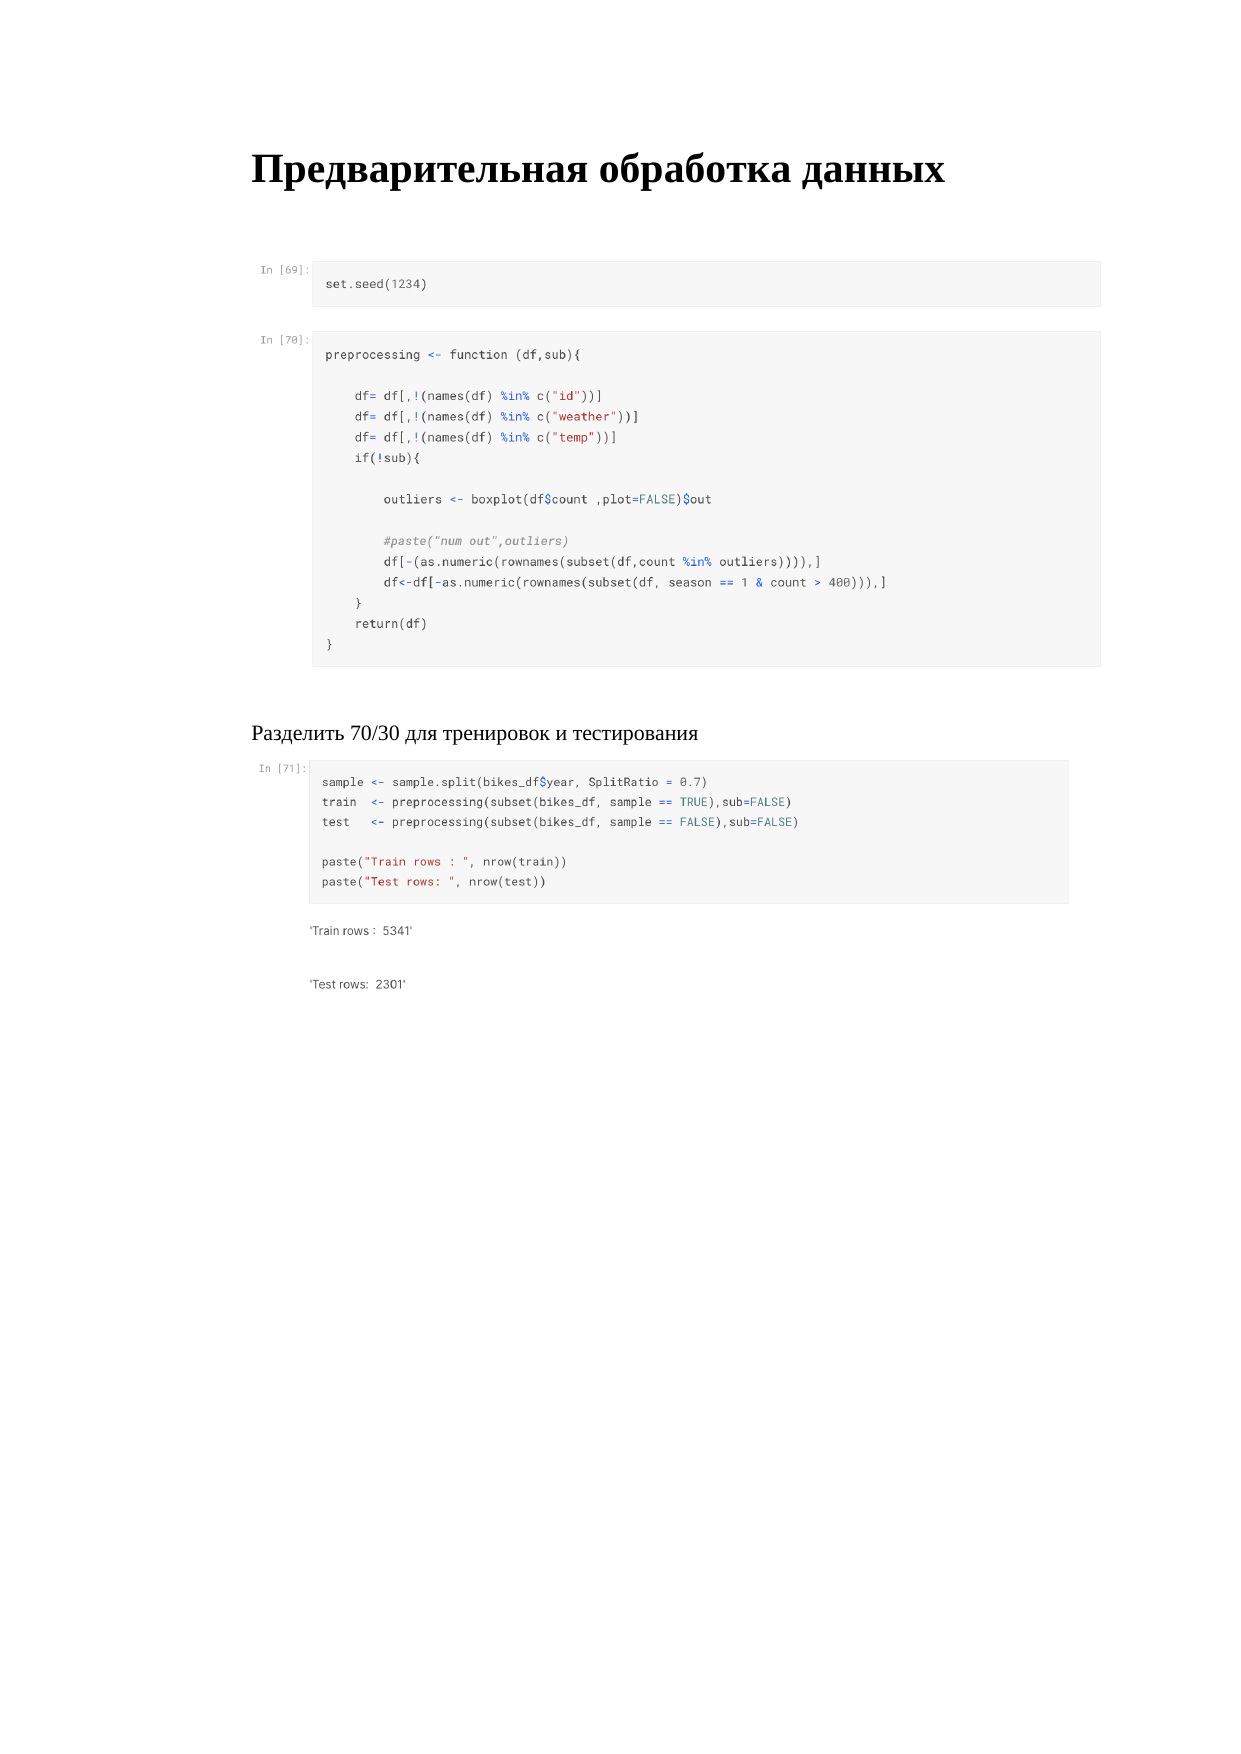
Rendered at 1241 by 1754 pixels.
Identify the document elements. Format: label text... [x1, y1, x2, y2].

subtitle Предварительная обработка данных [177, 143, 1152, 191]
picture [251, 252, 1109, 703]
text Разделить 70/30 для тренировок и тестирования [177, 719, 1152, 745]
picture [251, 757, 1070, 1019]
